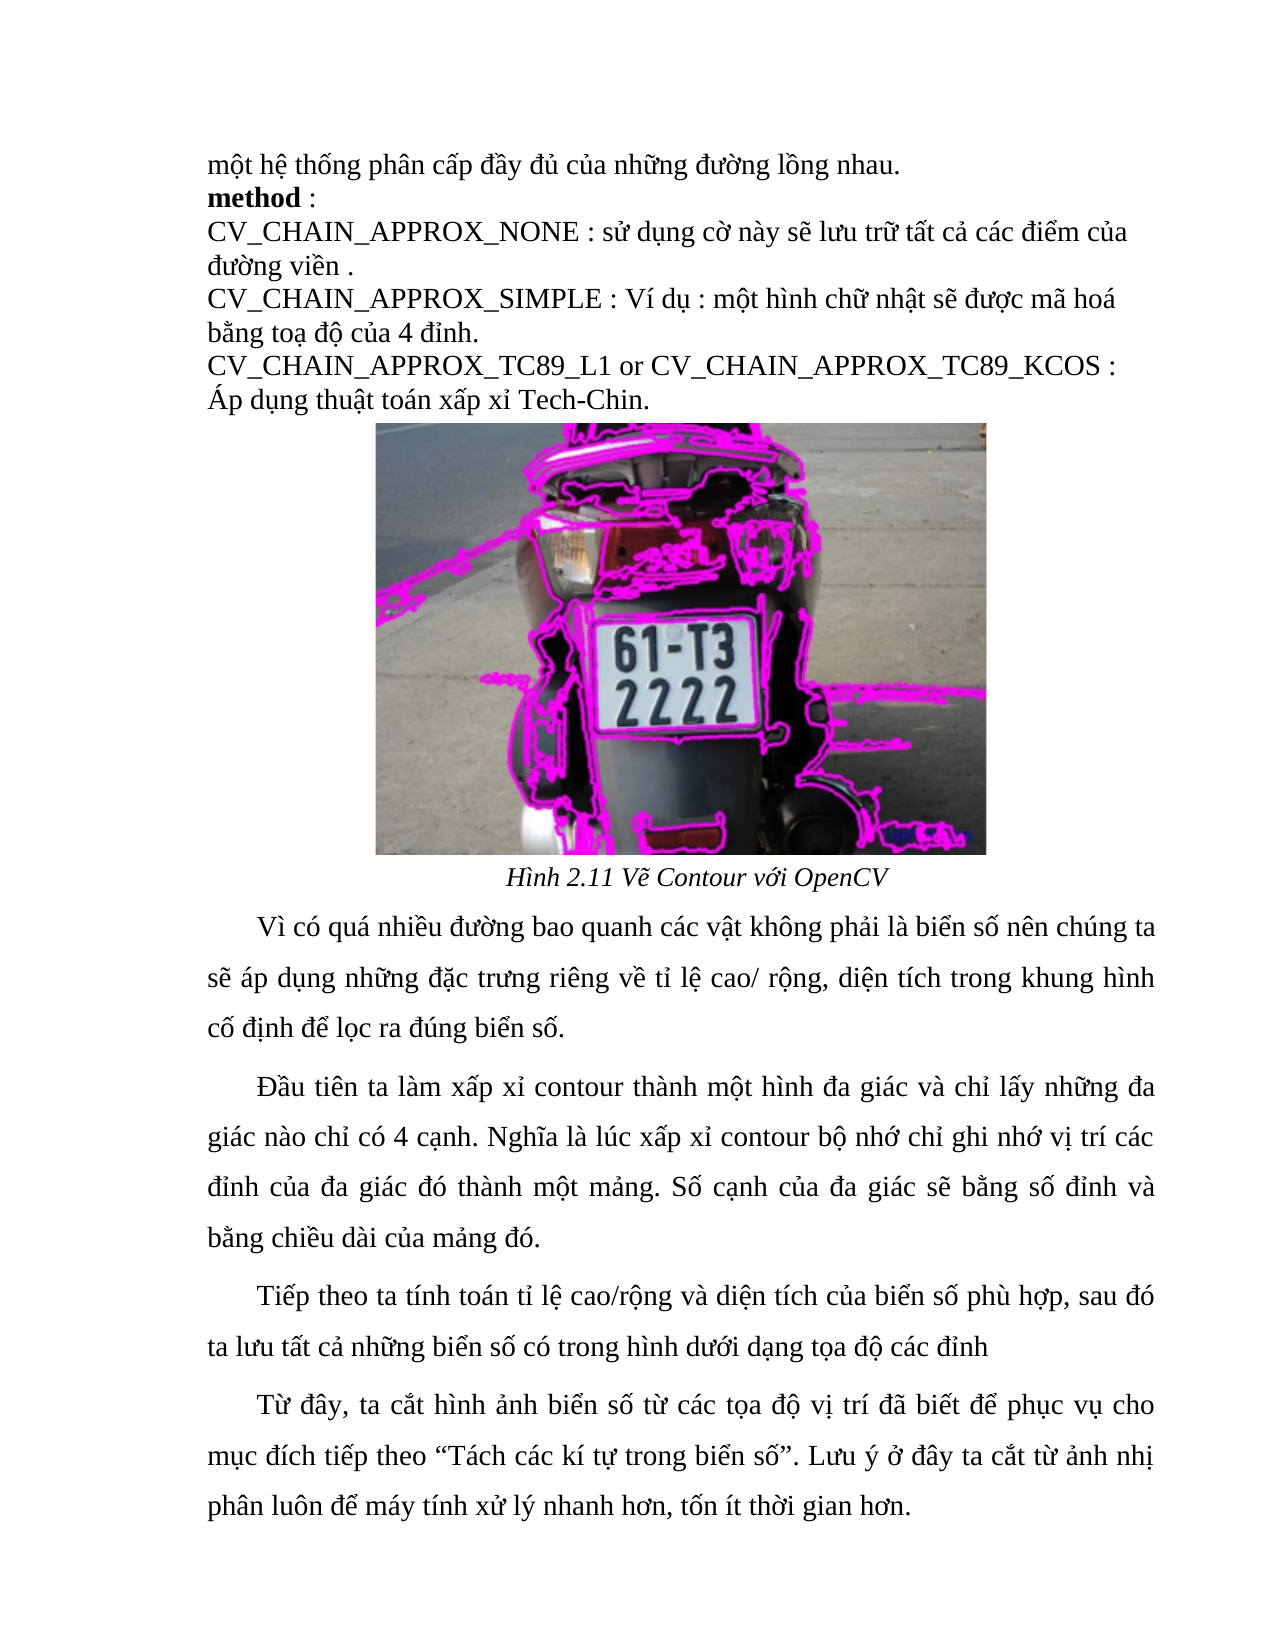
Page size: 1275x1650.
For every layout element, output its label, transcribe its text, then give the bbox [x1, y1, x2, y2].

text Từ đây, ta cắt hình ảnh biển số từ các tọa độ vị trí đã biết để phục vụ cho mục đích tiếp theo “Tách các kí tự trong biển số”. Lưu ý ở đây ta cắt từ ảnh nhị phân luôn để máy tính xử lý nhanh hơn, tốn ít thời gian hơn. [207, 1387, 1156, 1522]
text Đầu tiên ta làm xấp xỉ contour thành một hình đa giác và chỉ lấy những đa giác nào chỉ có 4 cạnh. Nghĩa là lúc xấp xỉ contour bộ nhớ chỉ ghi nhớ vị trí các đỉnh của đa giác đó thành một mảng. Số cạnh của đa giác sẽ bằng số đỉnh và bằng chiều dài của mảng đó. [207, 1069, 1156, 1253]
text Tiếp theo ta tính toán tỉ lệ cao/rộng và diện tích của biển số phù hợp, sau đó ta lưu tất cả những biển số có trong hình dưới dạng tọa độ các đỉnh [207, 1278, 1156, 1362]
text Vì có quá nhiều đường bao quanh các vật không phải là biển số nên chúng ta sẽ áp dụng những đặc trưng riêng về tỉ lệ cao/ rộng, diện tích trong khung hình cố định để lọc ra đúng biển số. [207, 909, 1156, 1044]
picture [375, 423, 988, 855]
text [207, 147, 1156, 415]
